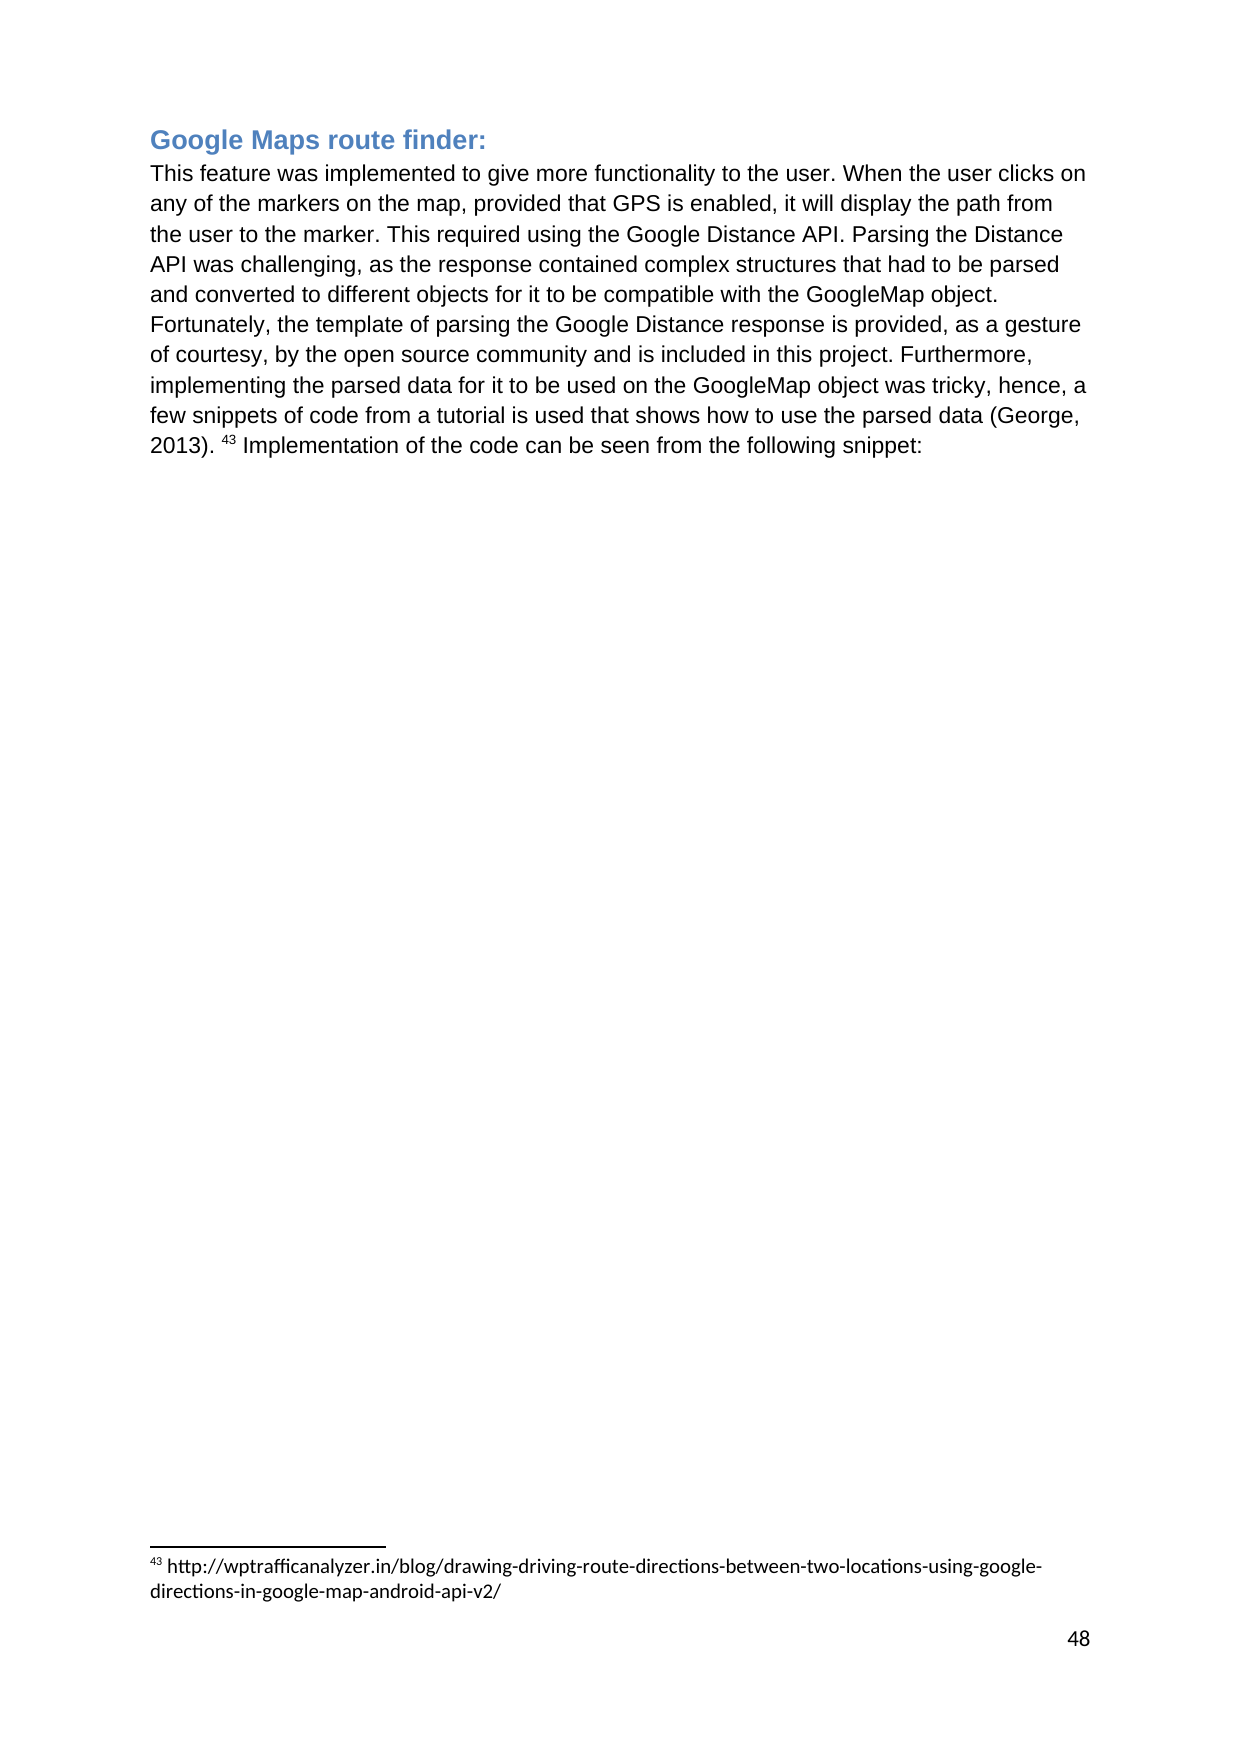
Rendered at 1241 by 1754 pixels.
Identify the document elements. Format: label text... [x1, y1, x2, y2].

subtitle Google Maps route finder: [150, 124, 1090, 156]
text This feature was implemented to give more functionality to the user. When the user clicks on any of the markers on the map, provided that GPS is enabled, it will display the path from the user to the marker. This required using the Google Distance API. Parsing the Distance API was challenging, as the response contained complex structures that had to be parsed and converted to different objects for it to be compatible with the GoogleMap object. Fortunately, the template of parsing the Google Distance response is provided, as a gesture of courtesy, by the open source community and is included in this project. Furthermore, implementing the parsed data for it to be used on the GoogleMap object was tricky, hence, a few snippets of code from a tutorial is used that shows how to use the parsed data (George, 2013). Implementation of the code can be seen from the following snippet: [150, 160, 1090, 458]
